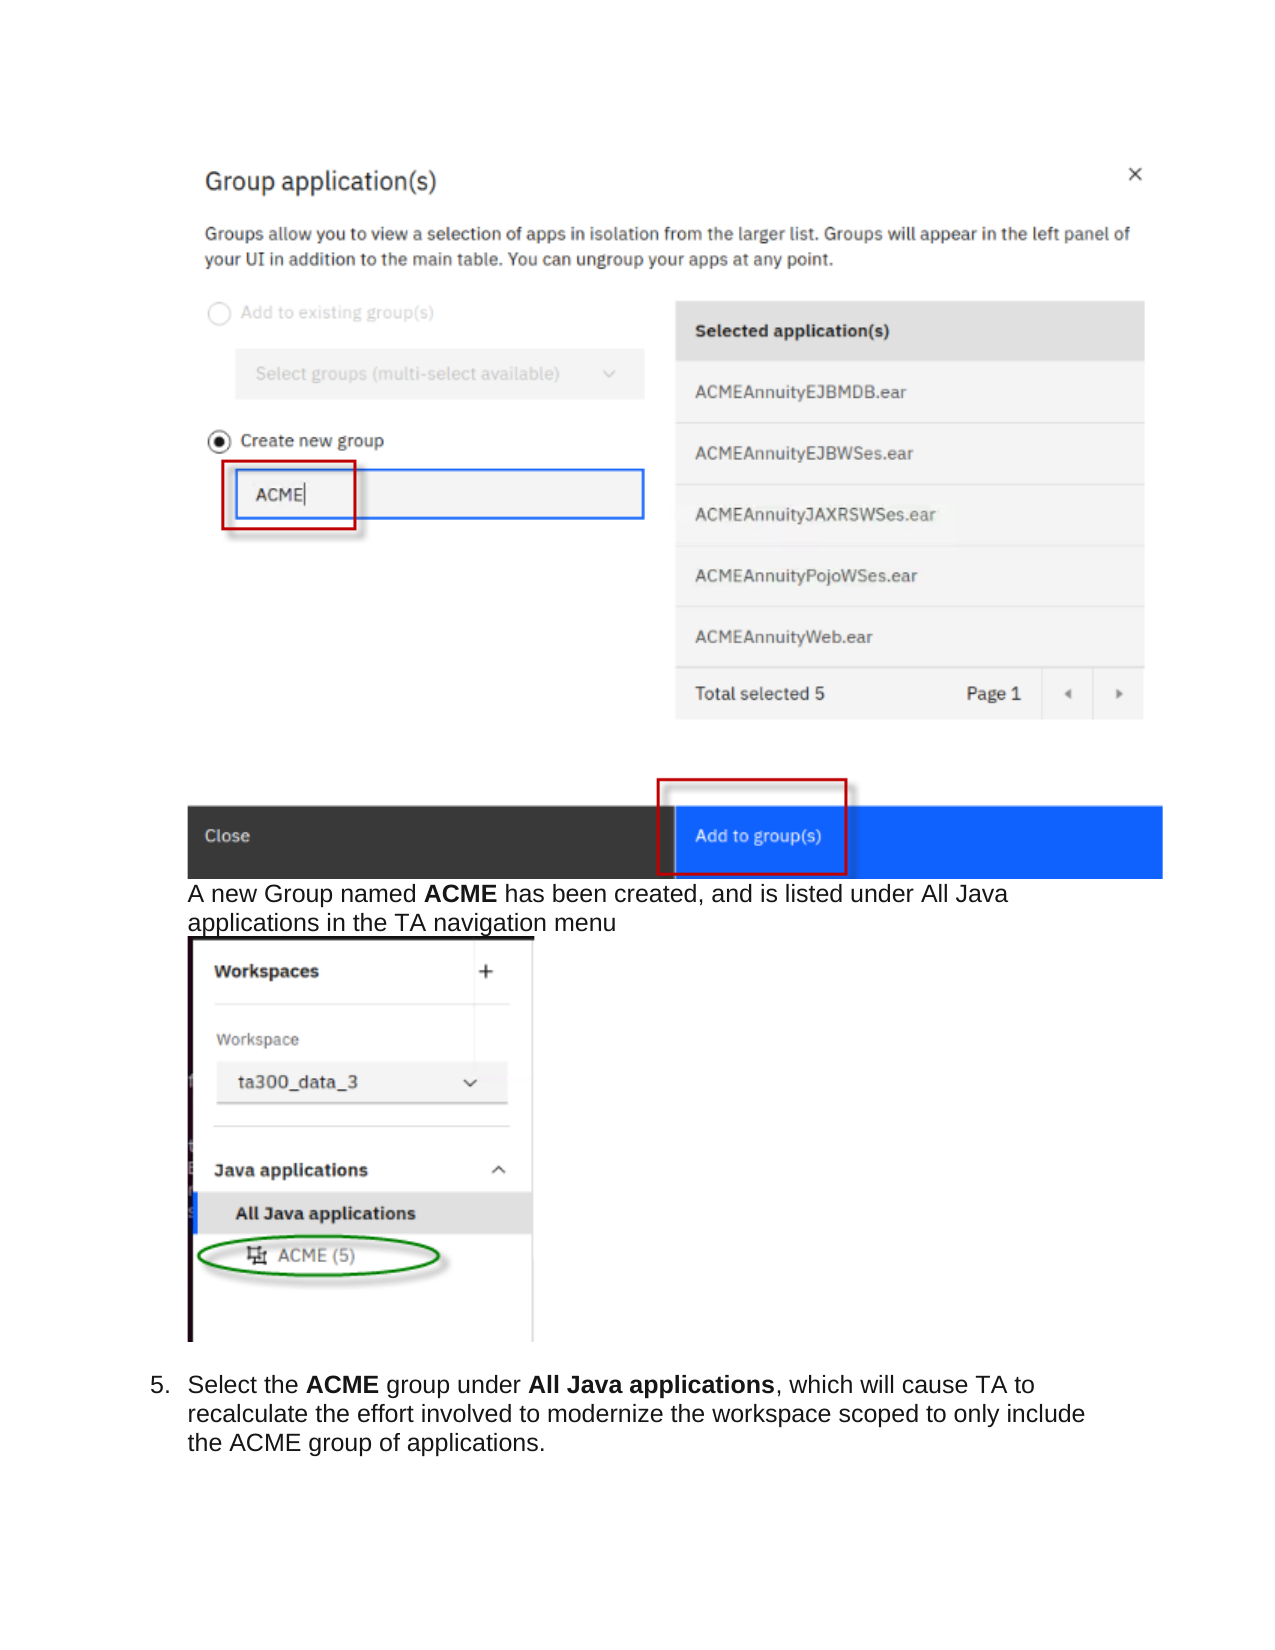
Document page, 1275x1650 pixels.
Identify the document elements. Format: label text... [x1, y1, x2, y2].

picture [187, 936, 535, 1342]
picture [187, 150, 1163, 879]
list Select the ACME group under All Java applications, which will cause TA to recalculate the effort involved to modernize the workspace scoped to only include the ACME group of applications. [150, 1370, 1125, 1457]
text A new Group named ACME has been created, and is listed under All Java applications in the TA navigation menu [187, 879, 1125, 937]
